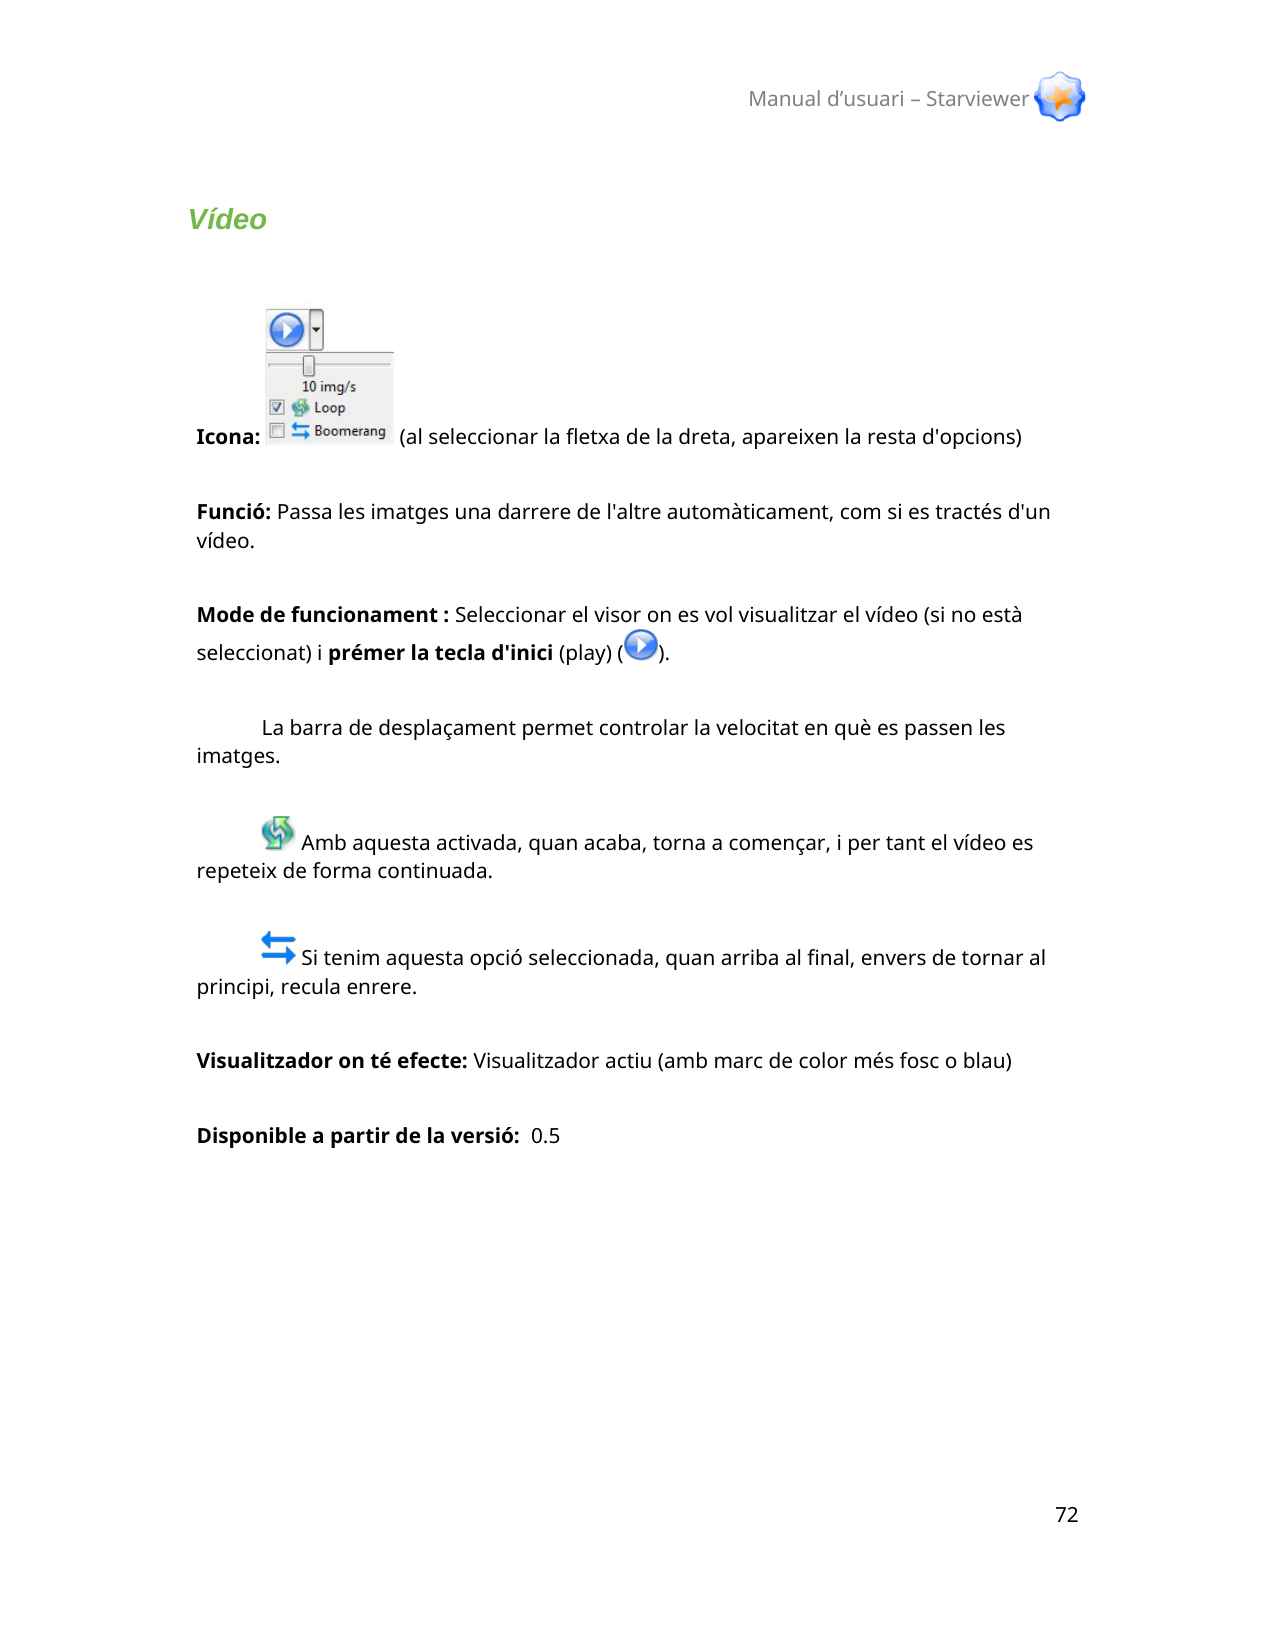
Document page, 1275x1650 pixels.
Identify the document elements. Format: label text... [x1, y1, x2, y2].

text Visualitzador on té efecte: Visualitzador actiu (amb marc de color més fosc o blau) [196, 1047, 1078, 1075]
text Amb aquesta activada, quan acaba, torna a començar, i per tant el vídeo es repeteix de forma continuada. [196, 816, 1078, 885]
text Si tenim aquesta opció seleccionada, quan arriba al final, envers de tornar al principi, recula enrere. [196, 931, 1078, 1000]
picture [261, 816, 296, 851]
picture [1033, 71, 1086, 122]
text Disponible a partir de la versió: 0.5 [196, 1121, 1078, 1150]
text La barra de desplaçament permet controlar la velocitat en què es passen les imatges. [196, 713, 1078, 769]
picture [265, 302, 394, 445]
picture [261, 931, 296, 966]
text Icona: (al seleccionar la fletxa de la dreta, apareixen la resta d'opcions) [196, 303, 1078, 451]
text Mode de funcionament : Seleccionar el visor on es vol visualitzar el vídeo (si no està seleccionat) i prémer la tecla d'inici (play) (). [196, 601, 1078, 666]
text Funció: Passa les imatges una darrere de l'altre automàticament, com si es tractés d'un vídeo. [196, 497, 1078, 554]
subtitle Vídeo [187, 202, 1078, 236]
picture [623, 628, 658, 661]
